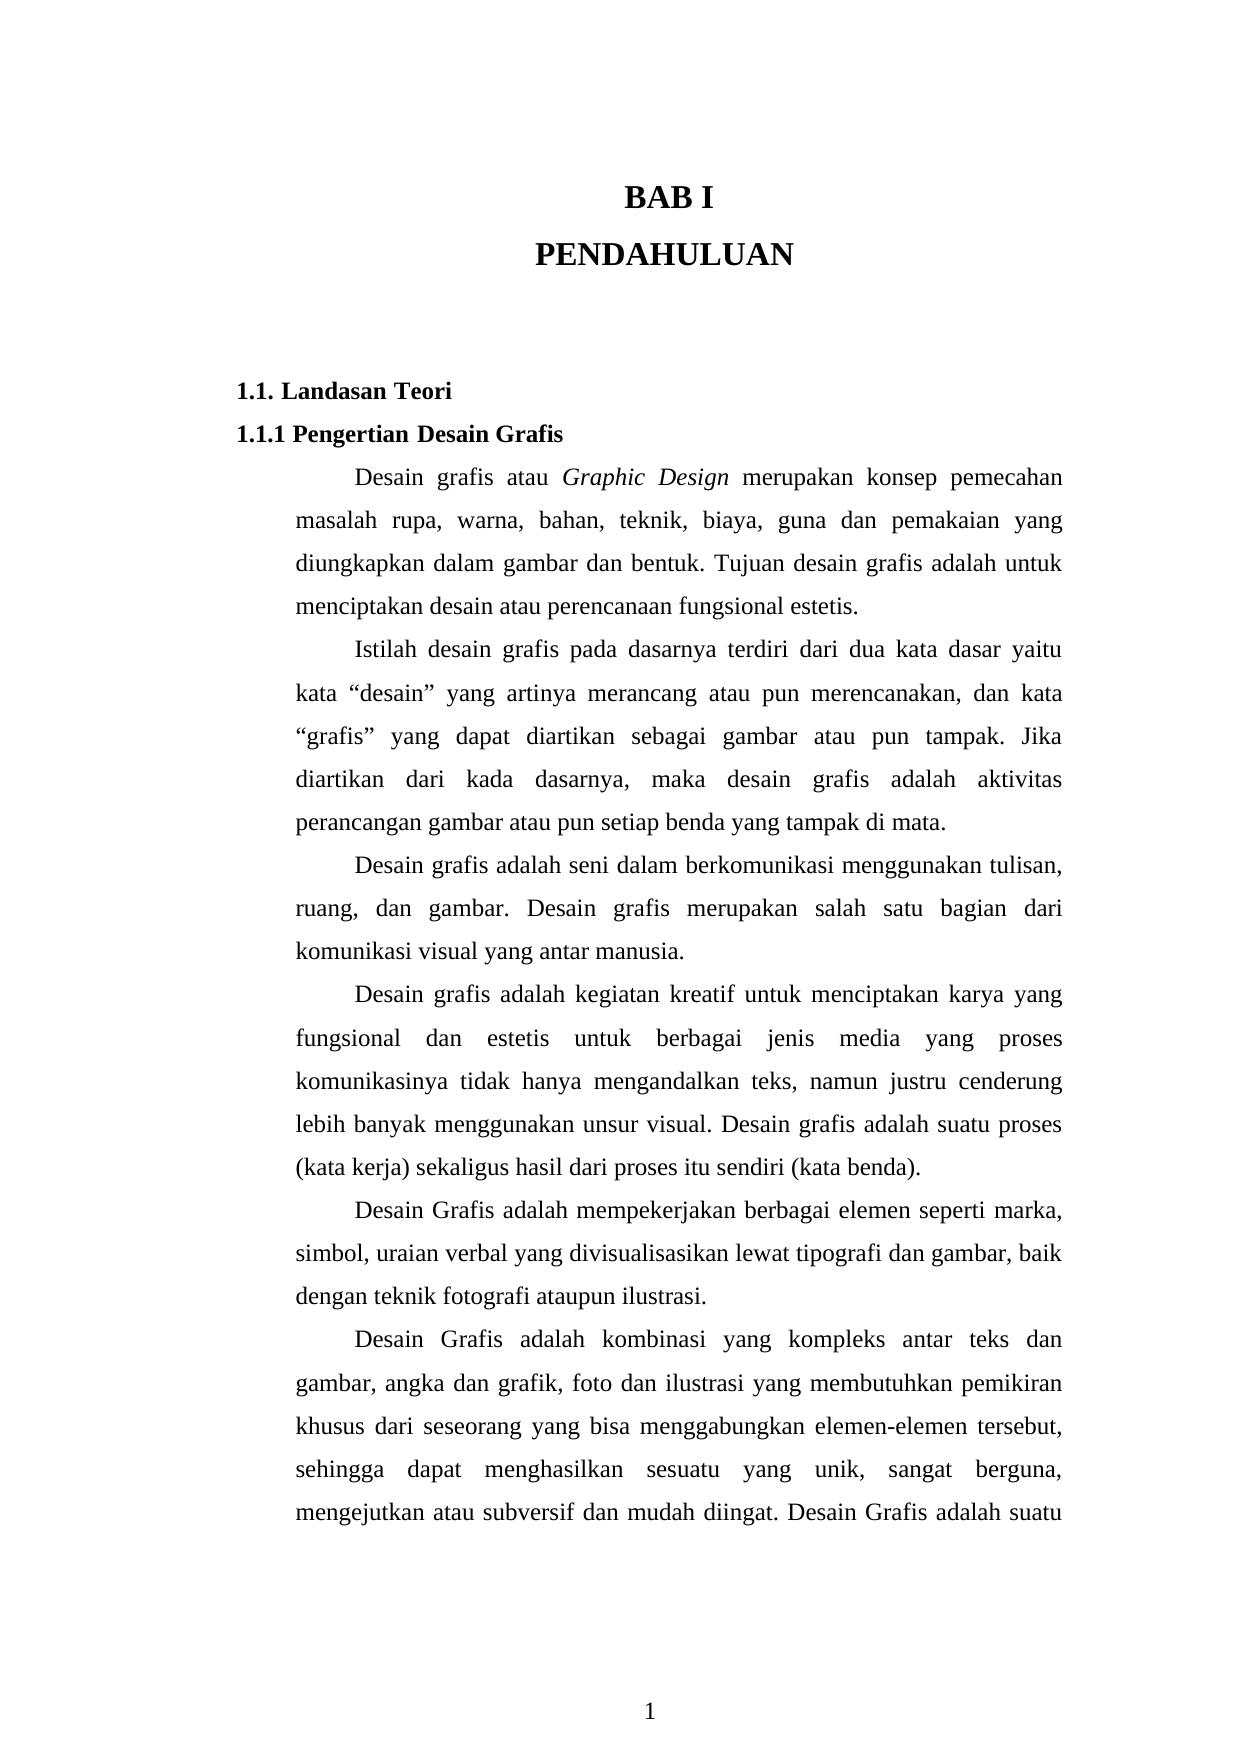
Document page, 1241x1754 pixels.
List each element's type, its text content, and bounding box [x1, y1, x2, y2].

text Desain grafis atau Graphic Design merupakan konsep pemecahan masalah rupa, warna, bahan, teknik, biaya, guna dan pemakaian yang diungkapkan dalam gambar dan bentuk. Tujuan desain grafis adalah untuk menciptakan desain atau perencanaan fungsional estetis. [295, 462, 1063, 620]
subtitle 1.1. Landasan Teori [236, 376, 1063, 404]
subtitle 1.1.1 Pengertian Desain Grafis [236, 419, 1063, 448]
subtitle BAB I PENDAHULUAN [266, 177, 1063, 273]
text Desain Grafis adalah mempekerjakan berbagai elemen seperti marka, simbol, uraian verbal yang divisualisasikan lewat tipografi dan gambar, baik dengan teknik fotografi ataupun ilustrasi. [295, 1195, 1063, 1310]
text Desain grafis adalah kegiatan kreatif untuk menciptakan karya yang fungsional dan estetis untuk berbagai jenis media yang proses komunikasinya tidak hanya mengandalkan teks, namun justru cenderung lebih banyak menggunakan unsur visual. Desain grafis adalah suatu proses (kata kerja) sekaligus hasil dari proses itu sendiri (kata benda). [295, 979, 1063, 1181]
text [295, 1324, 1063, 1526]
text Istilah desain grafis pada dasarnya terdiri dari dua kata dasar yaitu kata “desain” yang artinya merancang atau pun merencanakan, dan kata “grafis” yang dapat diartikan sebagai gambar atau pun tampak. Jika diartikan dari kada dasarnya, maka desain grafis adalah aktivitas perancangan gambar atau pun setiap benda yang tampak di mata. [295, 634, 1063, 836]
text Desain grafis adalah seni dalam berkomunikasi menggunakan tulisan, ruang, dan gambar. Desain grafis merupakan salah satu bagian dari komunikasi visual yang antar manusia. [295, 850, 1063, 965]
